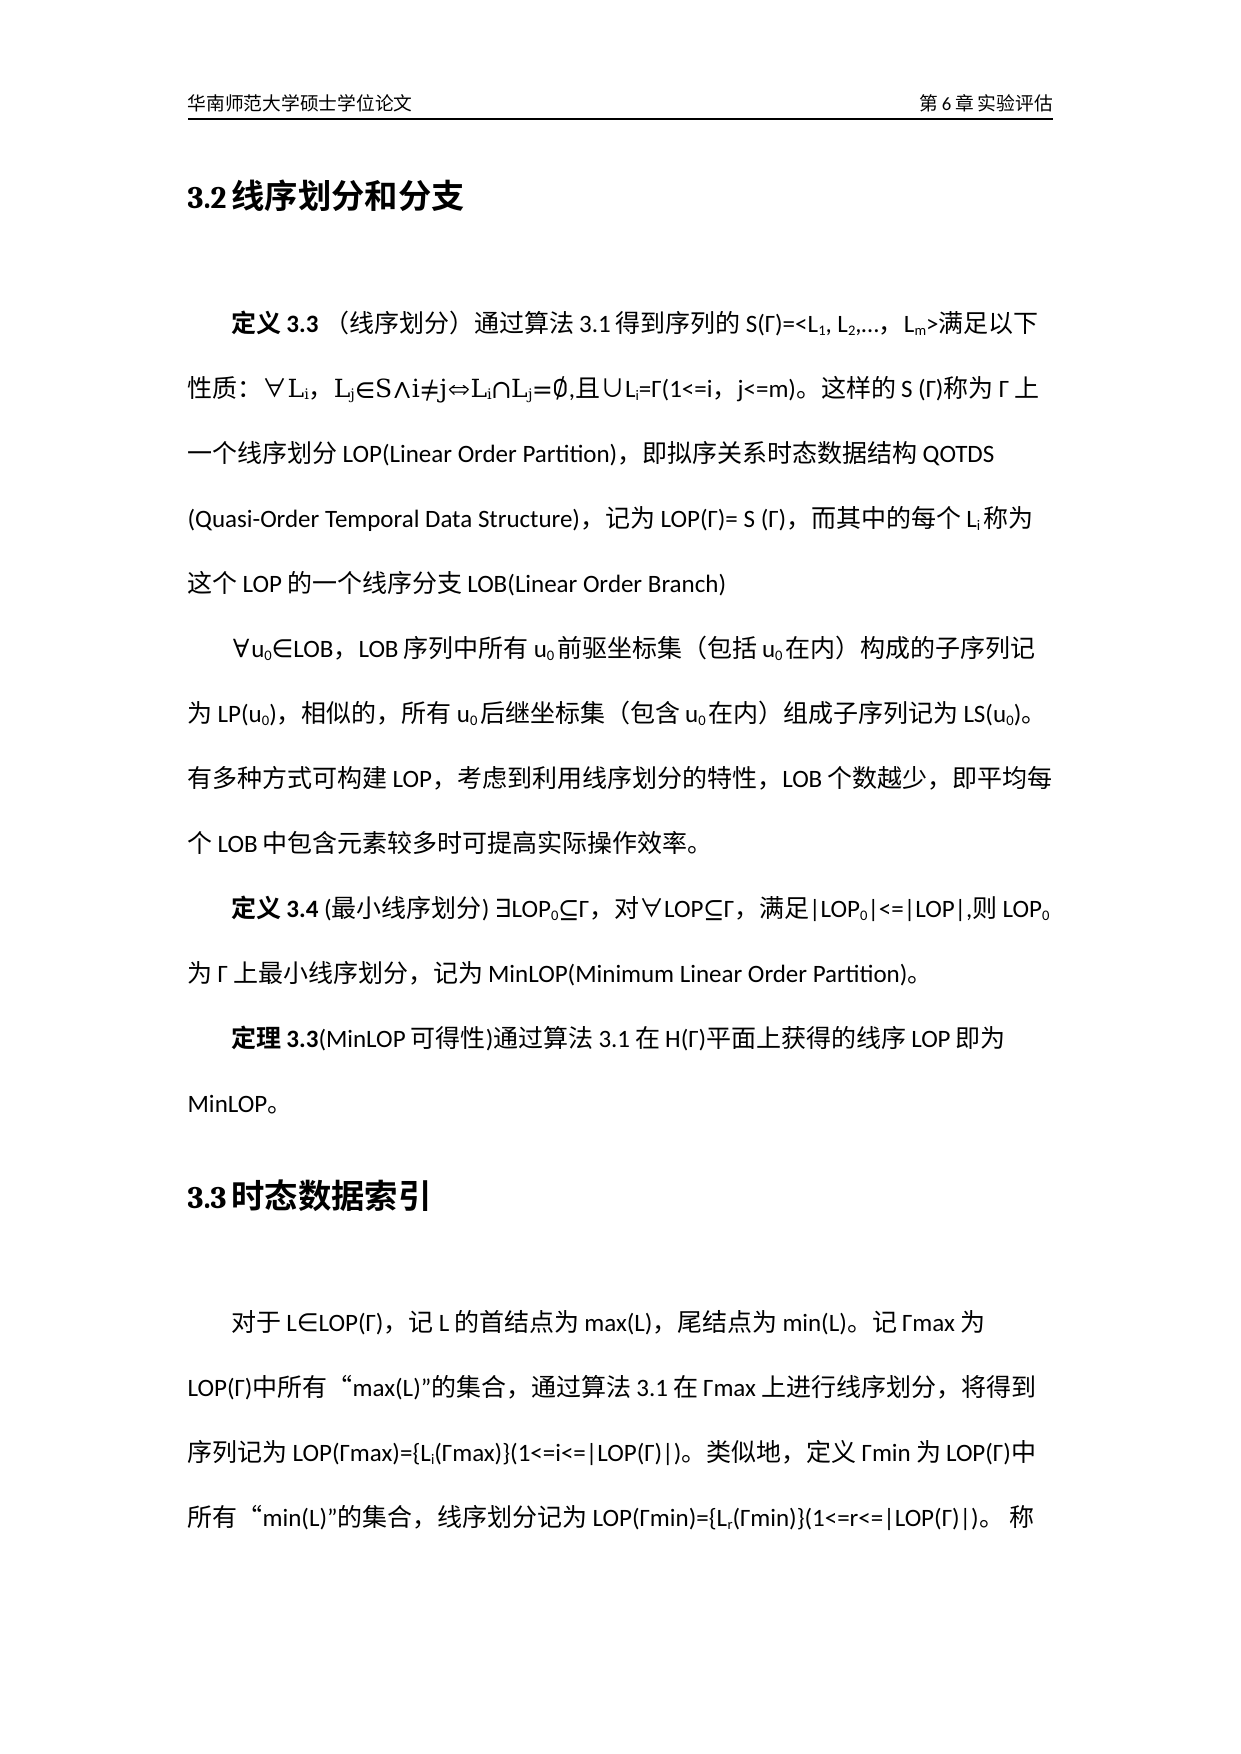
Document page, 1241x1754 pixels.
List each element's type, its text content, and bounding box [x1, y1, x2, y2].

subtitle 时态数据索引 [187, 1161, 1053, 1226]
text 定理3.3(MinLOP可得性)通过算法3.1在H(Γ)平面上获得的线序LOP即为MinLOP。 [187, 1004, 1053, 1134]
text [187, 1288, 1053, 1548]
subtitle 线序划分和分支 [187, 162, 1053, 227]
text ∀u0∈LOB，LOB序列中所有u0前驱坐标集（包括u0在内）构成的子序列记为LP(u0)，相似的，所有u0后继坐标集（包含u0在内）组成子序列记为LS(u0)。有多种方式可构建LOP，考虑到利用线序划分的特性，LOB个数越少，即平均每个LOB中包含元素较多时可提高实际操作效率。 [187, 614, 1053, 874]
text 定义3.4 (最小线序划分) ∃LOP0⊆Γ，对∀LOP⊆Γ，满足|LOP0|<=|LOP|,则LOP0为Γ上最小线序划分，记为MinLOP(Minimum Linear Order Partition)。 [187, 874, 1053, 1004]
text 定义3.3 （线序划分）通过算法3.1得到序列的S(Γ)=<L1, L2,…，Lm>满足以下性质：∀Li，Lj∈S∧i≠jLi∩Lj=∅,且∪Li=Γ(1<=i，j<=m)。这样的S (Γ)称为Γ上一个线序划分LOP(Linear Order Partition)，即拟序关系时态数据结构QOTDS (Quasi-Order Temporal Data Structure)，记为LOP(Γ)= S (Γ)，而其中的每个Li称为这个LOP的一个线序分支LOB(Linear Order Branch) [187, 289, 1053, 614]
